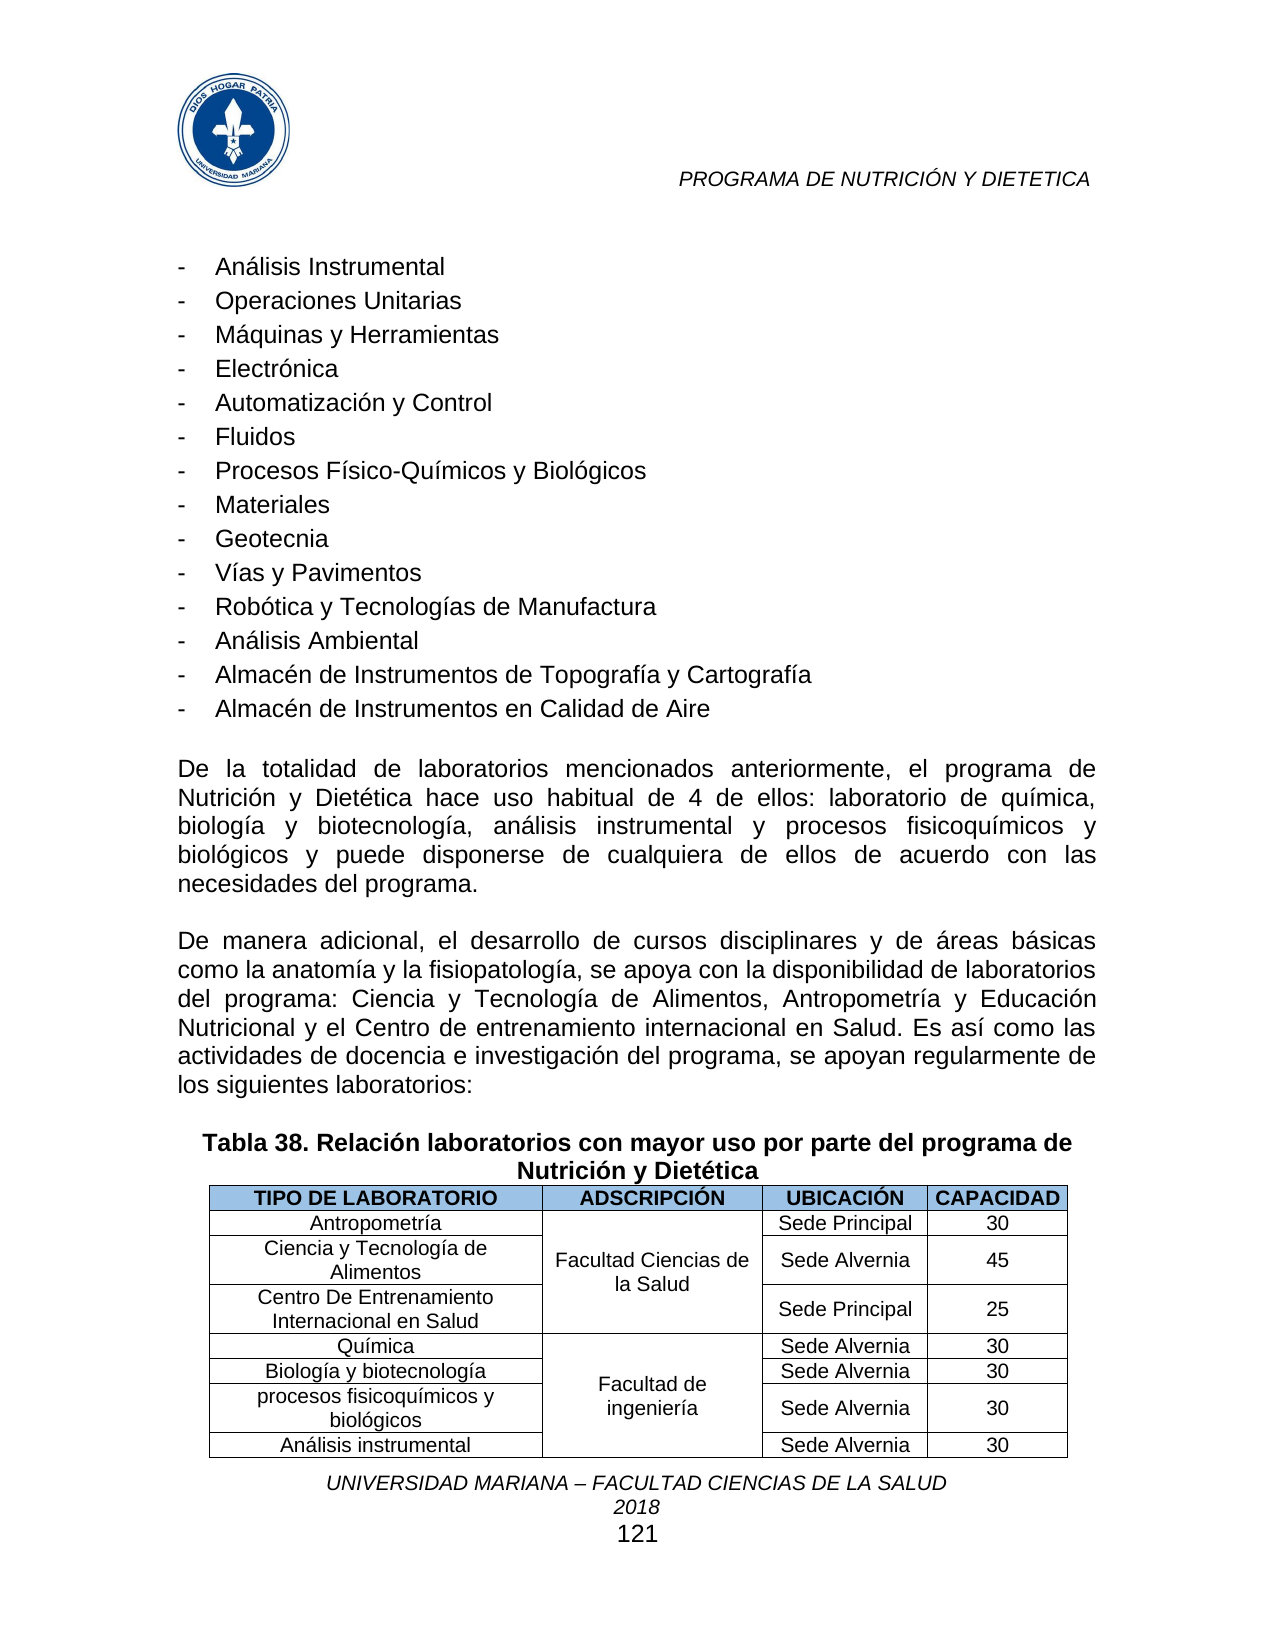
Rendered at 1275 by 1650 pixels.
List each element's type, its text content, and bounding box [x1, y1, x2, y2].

list Electrónica [177, 350, 1098, 384]
list Materiales [177, 487, 1098, 521]
text De la totalidad de laboratorios mencionados anteriormente, el programa de Nutrición y Dietética hace uso habitual de 4 de ellos: laboratorio de química, biología y biotecnología, análisis instrumental y procesos fisicoquímicos y biológicos y puede disponerse de cualquiera de ellos de acuerdo con las necesidades del programa. [177, 754, 1098, 898]
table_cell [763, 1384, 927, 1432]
list Análisis Instrumental [177, 248, 1098, 282]
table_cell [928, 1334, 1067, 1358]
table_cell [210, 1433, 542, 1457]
list Análisis Ambiental [177, 623, 1098, 657]
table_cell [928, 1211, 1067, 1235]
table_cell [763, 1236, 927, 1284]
text Tabla 38. Relación laboratorios con mayor uso por parte del programa de Nutrición y Dietética [177, 1128, 1098, 1185]
picture [177, 73, 290, 187]
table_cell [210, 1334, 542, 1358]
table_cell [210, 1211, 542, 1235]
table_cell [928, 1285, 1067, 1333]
list Robótica y Tecnologías de Manufactura [177, 589, 1098, 623]
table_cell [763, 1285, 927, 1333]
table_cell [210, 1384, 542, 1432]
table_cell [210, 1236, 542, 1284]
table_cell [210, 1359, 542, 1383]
text De manera adicional, el desarrollo de cursos disciplinares y de áreas básicas como la anatomía y la fisiopatología, se apoya con la disponibilidad de laboratorios del programa: Ciencia y Tecnología de Alimentos, Antropometría y Educación Nutricional y el Centro de entrenamiento internacional en Salud. Es así como las actividades de docencia e investigación del programa, se apoyan regularmente de los siguientes laboratorios: [177, 926, 1098, 1099]
list Vías y Pavimentos [177, 555, 1098, 589]
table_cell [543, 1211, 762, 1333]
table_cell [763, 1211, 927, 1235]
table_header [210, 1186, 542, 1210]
list Fluidos [177, 418, 1098, 453]
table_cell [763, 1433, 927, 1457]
list Almacén de Instrumentos en Calidad de Aire [177, 691, 1098, 725]
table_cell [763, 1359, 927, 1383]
list Geotecnia [177, 521, 1098, 555]
list Máquinas y Herramientas [177, 316, 1098, 350]
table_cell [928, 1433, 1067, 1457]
list Operaciones Unitarias [177, 282, 1098, 316]
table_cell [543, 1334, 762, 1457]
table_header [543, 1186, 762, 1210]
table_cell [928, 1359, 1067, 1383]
list Procesos Físico-Químicos y Biológicos [177, 453, 1098, 487]
list Almacén de Instrumentos de Topografía y Cartografía [177, 657, 1098, 691]
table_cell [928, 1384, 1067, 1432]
list Automatización y Control [177, 384, 1098, 418]
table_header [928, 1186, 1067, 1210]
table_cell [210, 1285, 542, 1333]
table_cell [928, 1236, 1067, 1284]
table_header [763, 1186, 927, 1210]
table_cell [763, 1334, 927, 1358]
